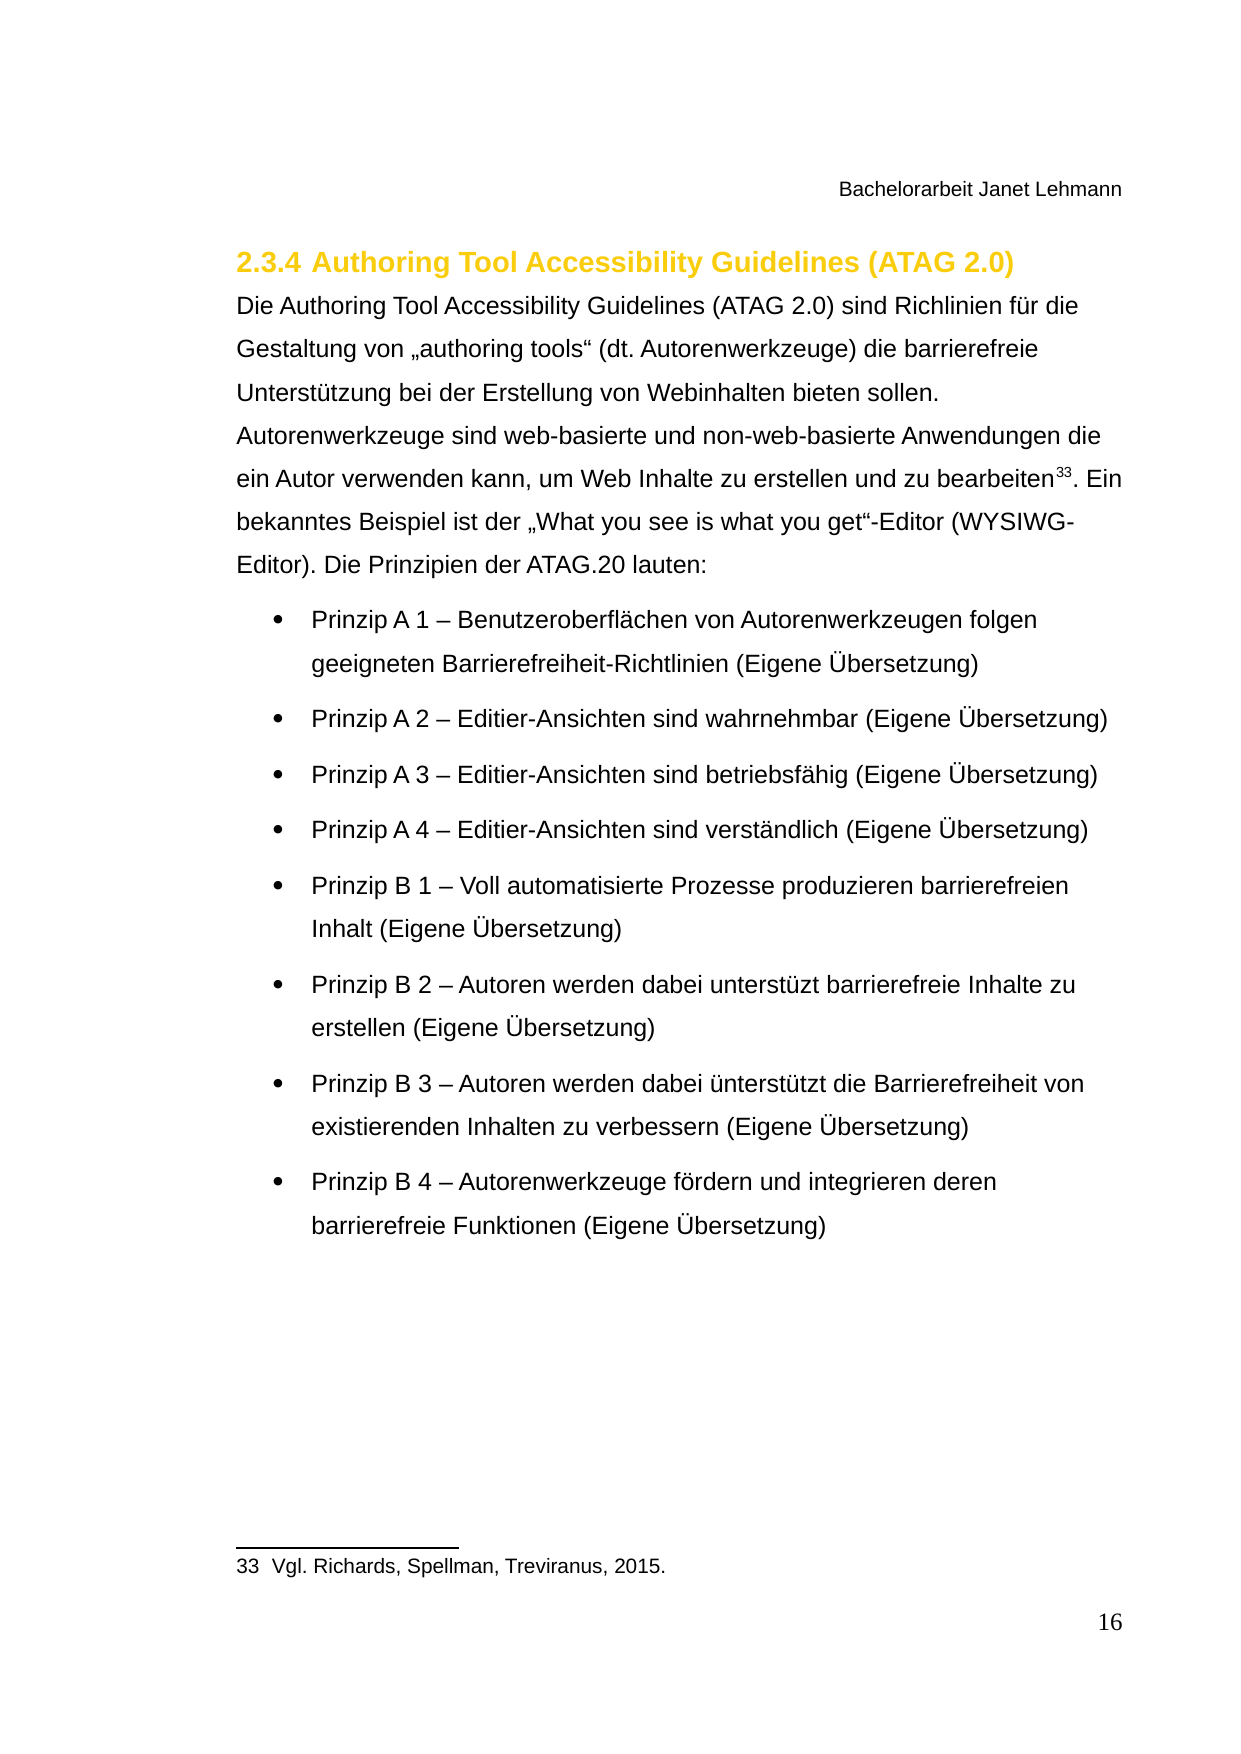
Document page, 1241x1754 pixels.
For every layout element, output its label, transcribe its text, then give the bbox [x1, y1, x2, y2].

list Prinzip A 1 – Benutzeroberflächen von Autorenwerkzeugen folgen geeigneten Barrierefreiheit-Richtlinien (Eigene Übersetzung) [274, 606, 1122, 677]
list Prinzip A 4 – Editier-Ansichten sind verständlich (Eigene Übersetzung) [274, 816, 1122, 844]
list Prinzip A 3 – Editier-Ansichten sind betriebsfähig (Eigene Übersetzung) [274, 760, 1122, 789]
text Die Authoring Tool Accessibility Guidelines (ATAG 2.0) sind Richlinien für die Gestaltung von „authoring tools“ (dt. Autorenwerkzeuge) die barrierefreie Unterstützung bei der Erstellung von Webinhalten bieten sollen. Autorenwerkzeuge sind web-basierte und non-web-basierte Anwendungen die ein Autor verwenden kann, um Web Inhalte zu erstellen und zu bearbeiten. Ein bekanntes Beispiel ist der „What you see is what you get“-Editor (WYSIWG-Editor). Die Prinzipien der ATAG.20 lauten: [236, 291, 1122, 579]
subtitle Authoring Tool Accessibility Guidelines (ATAG 2.0) [236, 245, 1122, 279]
list Prinzip A 2 – Editier-Ansichten sind wahrnehmbar (Eigene Übersetzung) [274, 704, 1122, 733]
list Prinzip B 2 – Autoren werden dabei unterstüzt barrierefreie Inhalte zu erstellen (Eigene Übersetzung) [274, 970, 1122, 1042]
list Prinzip B 3 – Autoren werden dabei ünterstützt die Barrierefreiheit von existierenden Inhalten zu verbessern (Eigene Übersetzung) [274, 1069, 1122, 1141]
list Prinzip B 4 – Autorenwerkzeuge fördern und integrieren deren barrierefreie Funktionen (Eigene Übersetzung) [274, 1167, 1122, 1239]
list Prinzip B 1 – Voll automatisierte Prozesse produzieren barrierefreien Inhalt (Eigene Übersetzung) [274, 871, 1122, 943]
